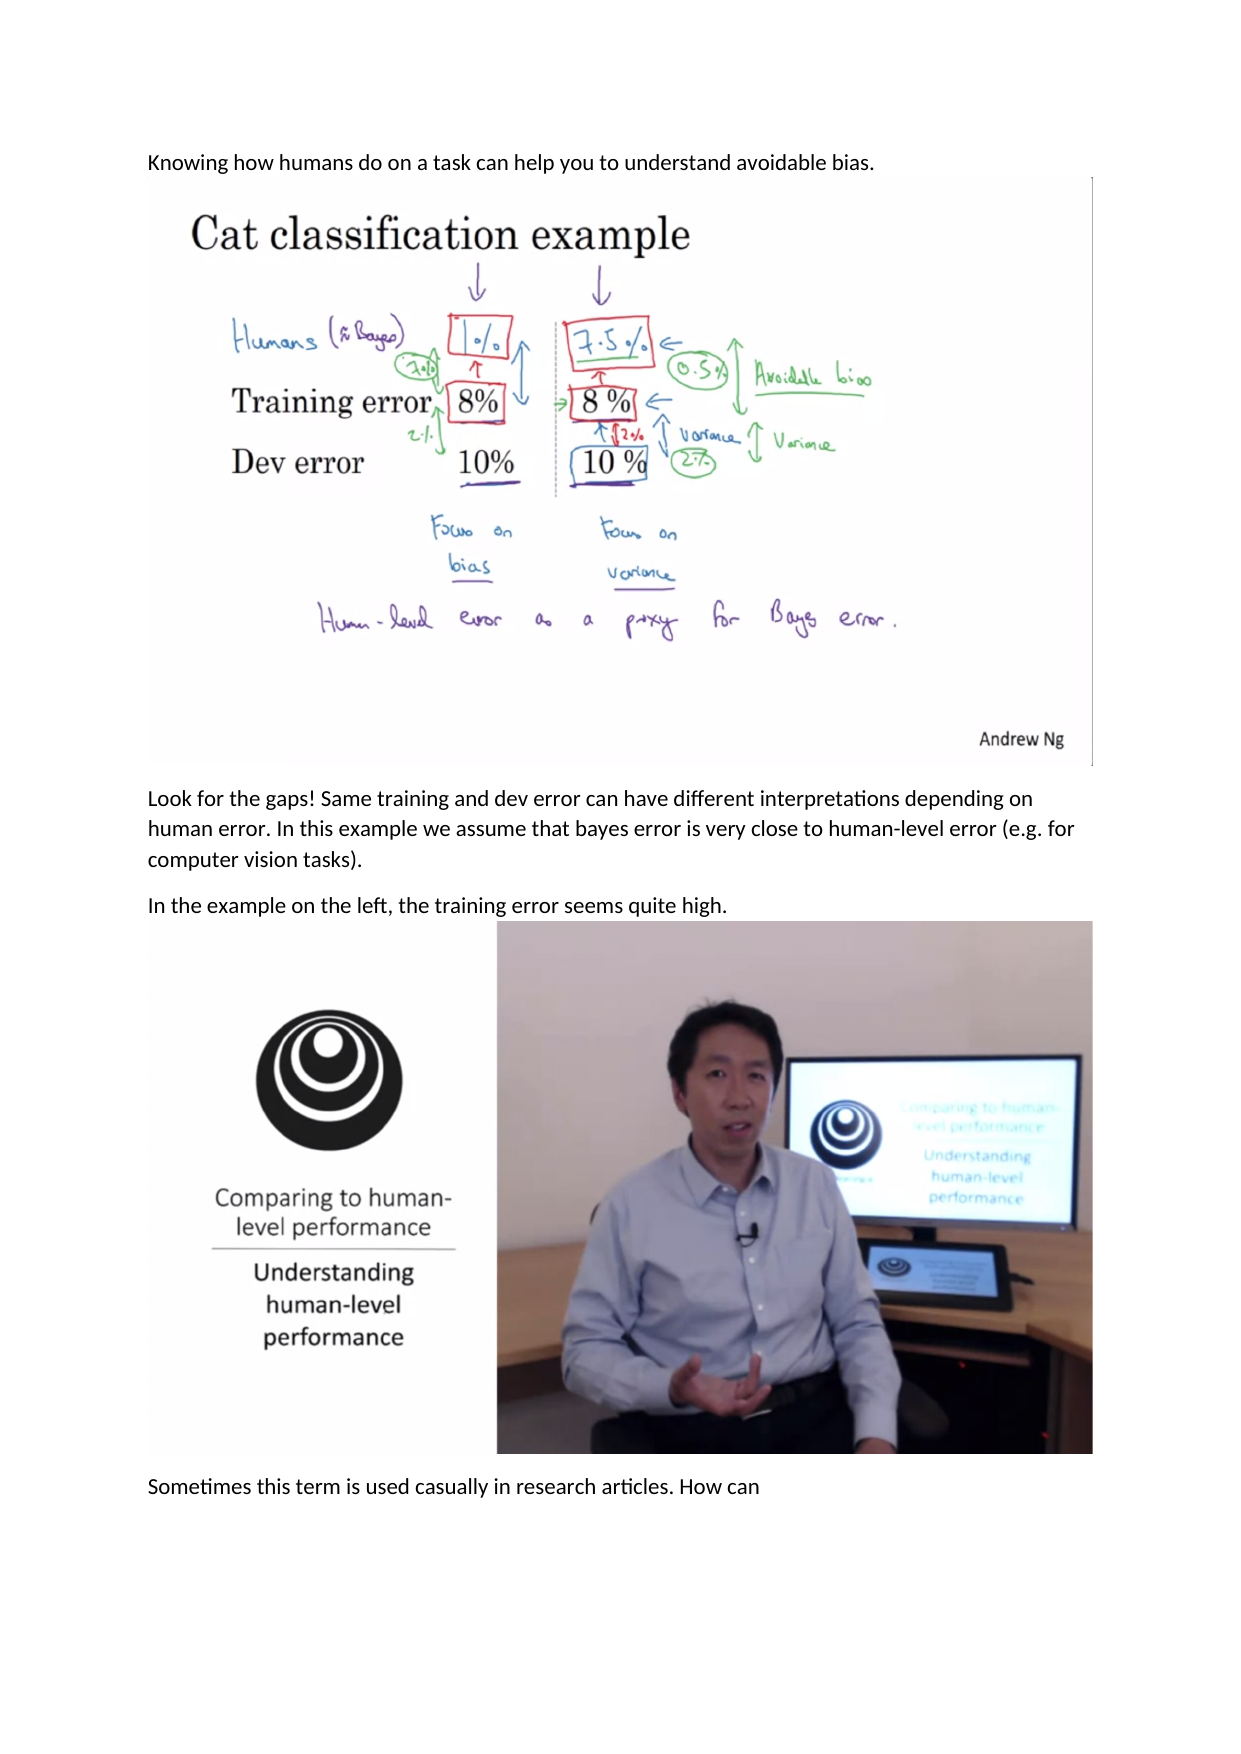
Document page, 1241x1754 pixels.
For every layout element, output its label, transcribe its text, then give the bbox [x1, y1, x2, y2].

text Look for the gaps! Same training and dev error can have different interpretations depending on human error. In this example we assume that bayes error is very close to human-level error (e.g. for computer vision tasks). [148, 784, 1093, 873]
text Knowing how humans do on a task can help you to understand avoidable bias. [148, 148, 1093, 177]
picture [147, 921, 1093, 1454]
text In the example on the left, the training error seems quite high. [148, 892, 1093, 921]
picture [147, 177, 1093, 766]
text Sometimes this term is used casually in research articles. How can [148, 1472, 1093, 1500]
